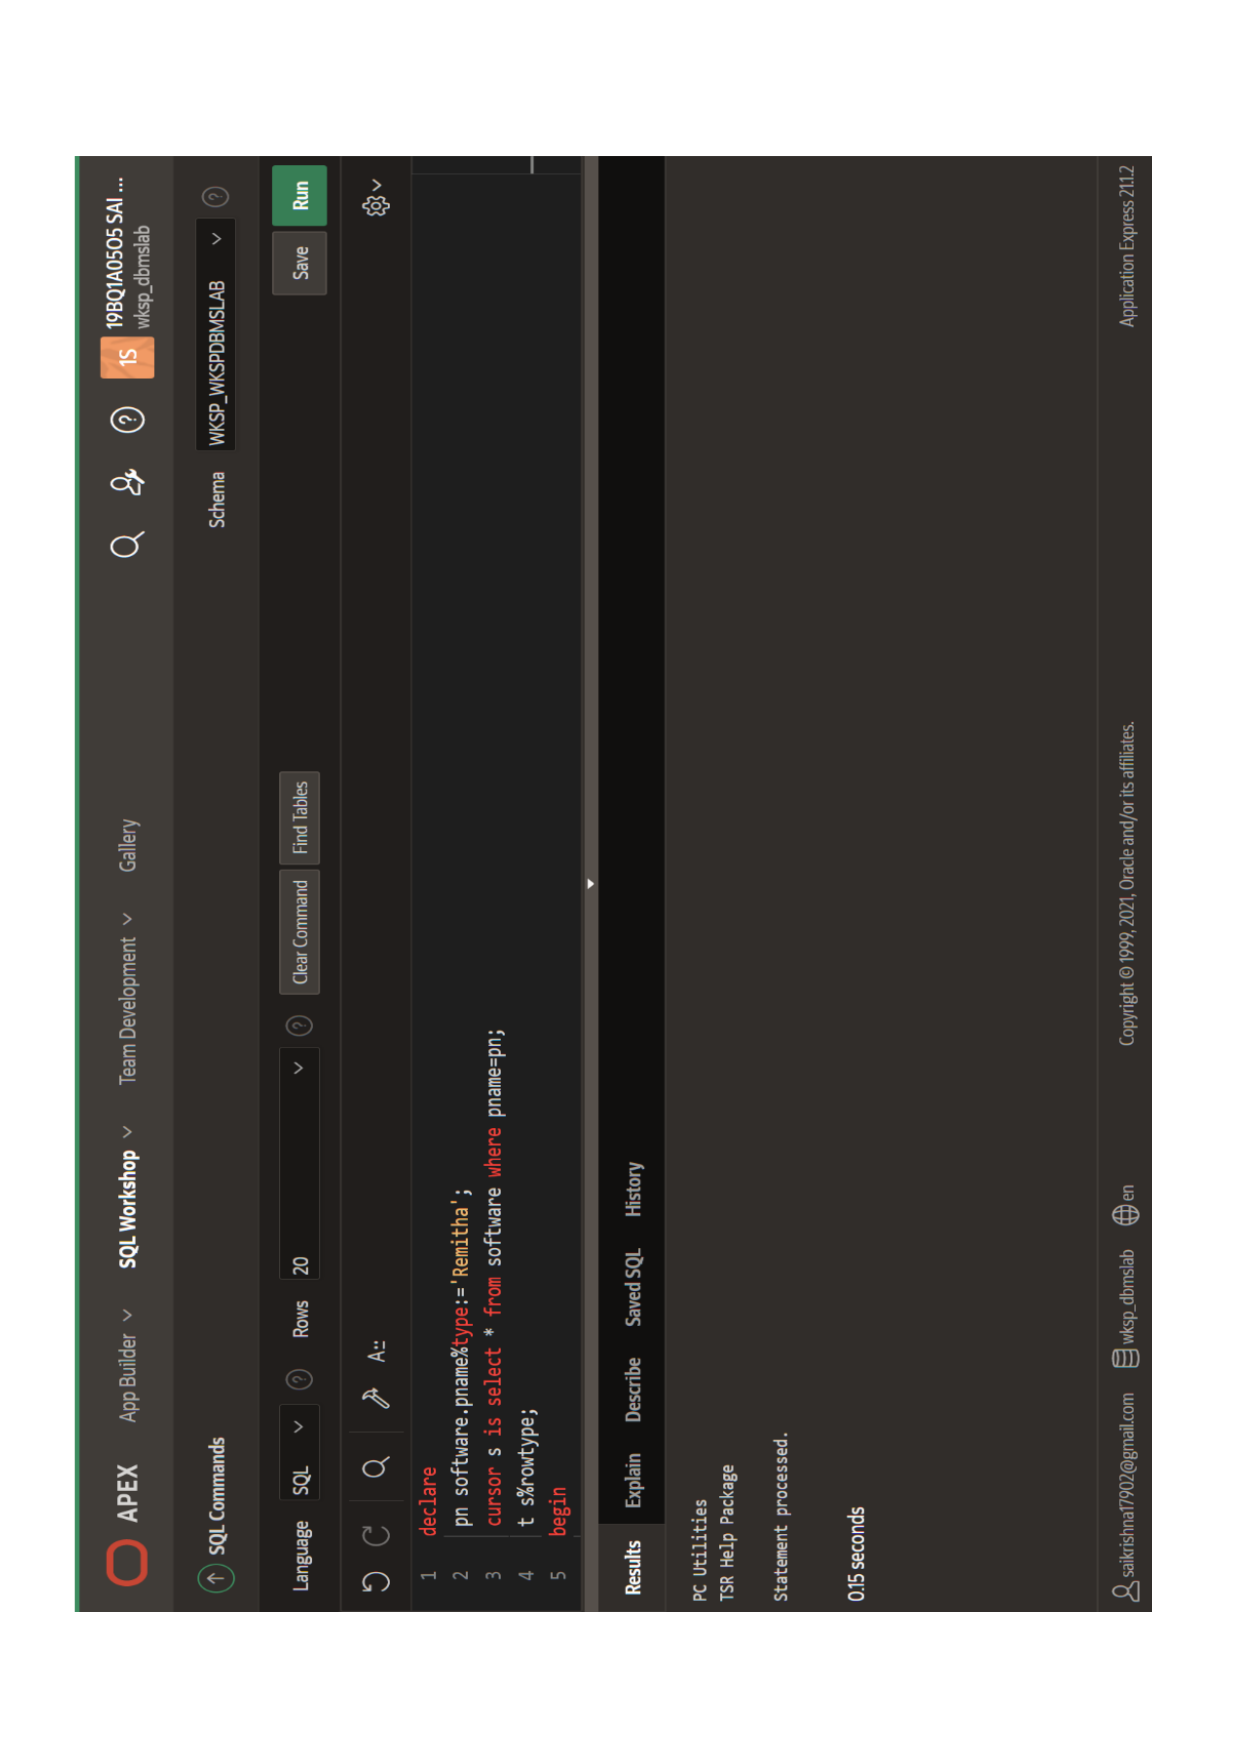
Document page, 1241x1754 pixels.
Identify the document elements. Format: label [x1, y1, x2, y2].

picture [76, 157, 1152, 1610]
